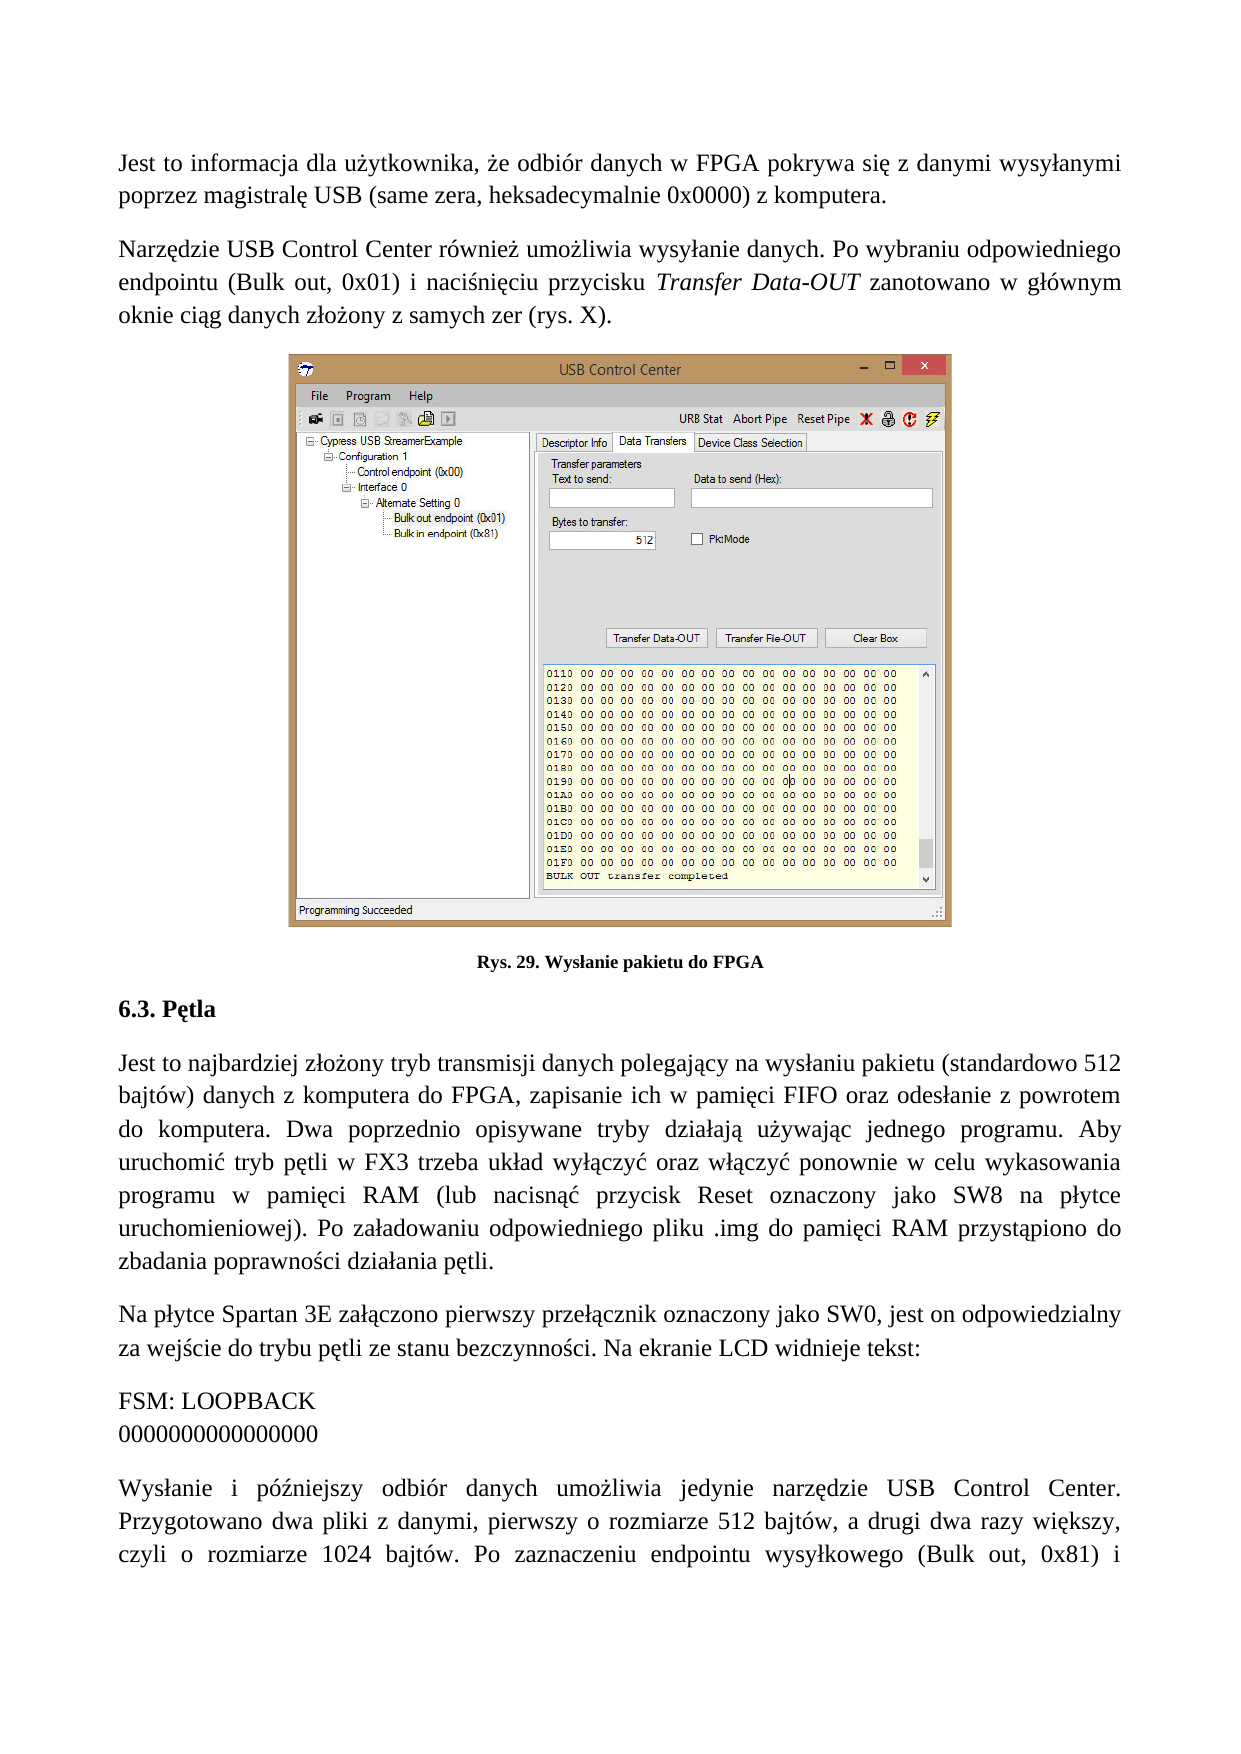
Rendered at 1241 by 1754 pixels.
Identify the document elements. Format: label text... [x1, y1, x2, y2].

text Na płytce Spartan 3E załączono pierwszy przełącznik oznaczony jako SW0, jest on odpowiedzialny za wejście do trybu pętli ze stanu bezczynności. Na ekranie LCD widnieje tekst: [118, 1299, 1122, 1361]
subtitle 6.3. Pętla [118, 994, 1122, 1022]
picture [288, 354, 952, 927]
text Jest to informacja dla użytkownika, że odbiór danych w FPGA pokrywa się z danymi wysyłanymi poprzez magistralę USB (same zera, heksadecymalnie 0x0000) z komputera. [118, 148, 1122, 209]
text Jest to najbardziej złożony tryb transmisji danych polegający na wysłaniu pakietu (standardowo 512 bajtów) danych z komputera do FPGA, zapisanie ich w pamięci FIFO oraz odesłanie z powrotem do komputera. Dwa poprzednio opisywane tryby działają używając jednego programu. Aby uruchomić tryb pętli w FX3 trzeba układ wyłączyć oraz włączyć ponownie w celu wykasowania programu w pamięci RAM (lub nacisnąć przycisk Reset oznaczony jako SW8 na płytce uruchomieniowej). Po załadowaniu odpowiedniego pliku .img do pamięci RAM przystąpiono do zbadania poprawności działania pętli. [118, 1048, 1122, 1274]
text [118, 1473, 1122, 1568]
text FSM: LOOPBACK 0000000000000000 [118, 1386, 1122, 1448]
text Narzędzie USB Control Center również umożliwia wysyłanie danych. Po wybraniu odpowiedniego endpointu (Bulk out, 0x01) i naciśnięciu przycisku Transfer Data-OUT zanotowano w głównym oknie ciąg danych złożony z samych zer (rys. X). [118, 234, 1122, 329]
